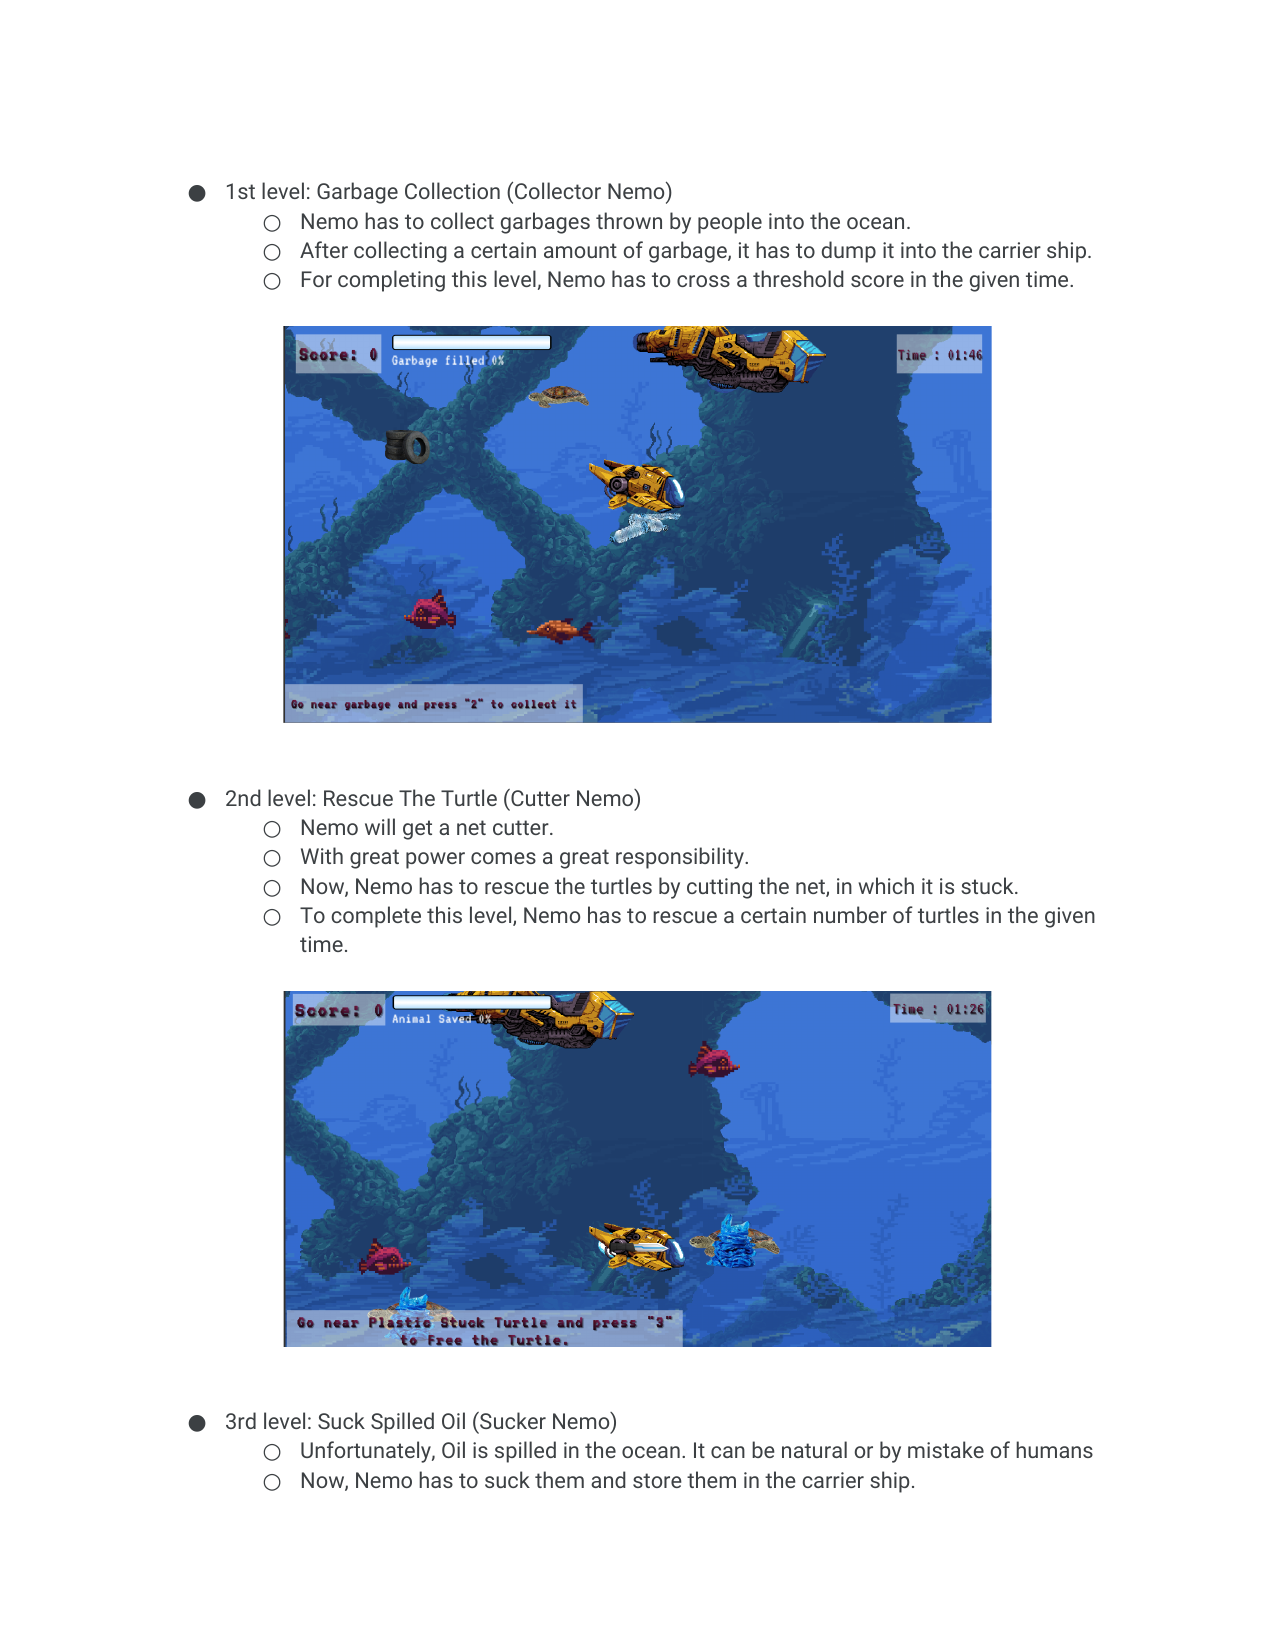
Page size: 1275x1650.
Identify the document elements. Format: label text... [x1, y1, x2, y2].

list Unfortunately, Oil is spilled in the ocean. It can be natural or by mistake of humans [262, 1439, 1125, 1464]
list For completing this level, Nemo has to cross a threshold score in the given time. [262, 267, 1125, 293]
list 3rd level: Suck Spilled Oil (Sucker Nemo) [187, 1409, 1125, 1435]
picture [283, 991, 992, 1347]
list Now, Nemo has to rescue the turtles by cutting the net, in which it is stuck. [262, 874, 1125, 899]
picture [283, 326, 992, 723]
list Now, Nemo has to suck them and store them in the carrier ship. [262, 1468, 1125, 1494]
list 2nd level: Rescue The Turtle (Cutter Nemo) [187, 786, 1125, 811]
list 1st level: Garbage Collection (Collector Nemo) [187, 179, 1125, 205]
list After collecting a certain amount of garbage, it has to dump it into the carrier ship. [262, 238, 1125, 264]
list Nemo will get a net cutter. [262, 815, 1125, 841]
list With great power comes a great responsibility. [262, 844, 1125, 870]
list To complete this level, Nemo has to rescue a certain number of turtles in the given time. [262, 903, 1125, 958]
list Nemo has to collect garbages thrown by people into the ocean. [262, 209, 1125, 234]
